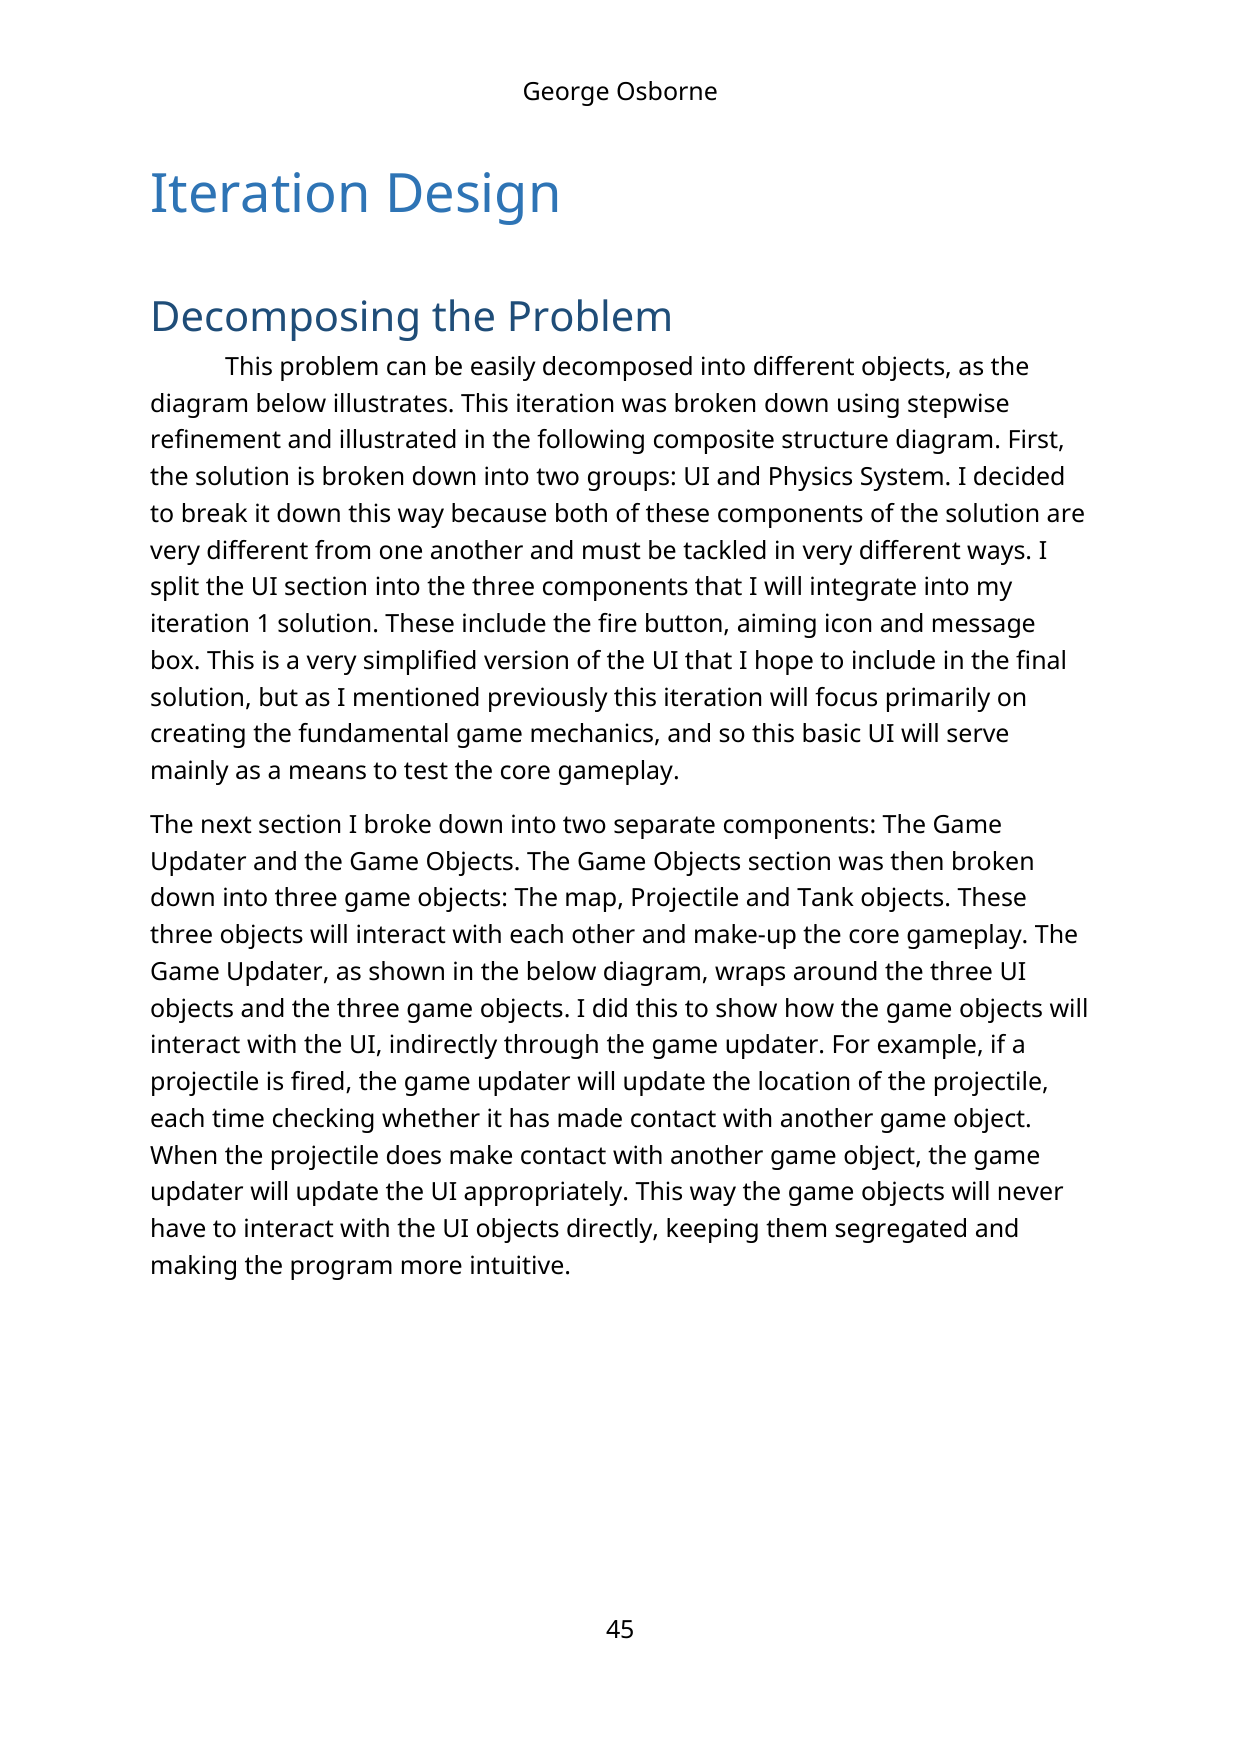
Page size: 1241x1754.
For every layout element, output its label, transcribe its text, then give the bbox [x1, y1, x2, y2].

text This problem can be easily decomposed into different objects, as the diagram below illustrates. This iteration was broken down using stepwise refinement and illustrated in the following composite structure diagram. First, the solution is broken down into two groups: UI and Physics System. I decided to break it down this way because both of these components of the solution are very different from one another and must be tackled in very different ways. I split the UI section into the three components that I will integrate into my iteration 1 solution. These include the fire button, aiming icon and message box. This is a very simplified version of the UI that I hope to include in the final solution, but as I mentioned previously this iteration will focus primarily on creating the fundamental game mechanics, and so this basic UI will serve mainly as a means to test the core gameplay. [150, 348, 1090, 787]
subtitle Decomposing the Problem [150, 287, 1090, 344]
subtitle Iteration Design [150, 154, 1090, 228]
text The next section I broke down into two separate components: The Game Updater and the Game Objects. The Game Objects section was then broken down into three game objects: The map, Projectile and Tank objects. These three objects will interact with each other and make-up the core gameplay. The Game Updater, as shown in the below diagram, wraps around the three UI objects and the three game objects. I did this to show how the game objects will interact with the UI, indirectly through the game updater. For example, if a projectile is fired, the game updater will update the location of the projectile, each time checking whether it has made contact with another game object. When the projectile does make contact with another game object, the game updater will update the UI appropriately. This way the game objects will never have to interact with the UI objects directly, keeping them segregated and making the program more intuitive. [150, 806, 1090, 1282]
